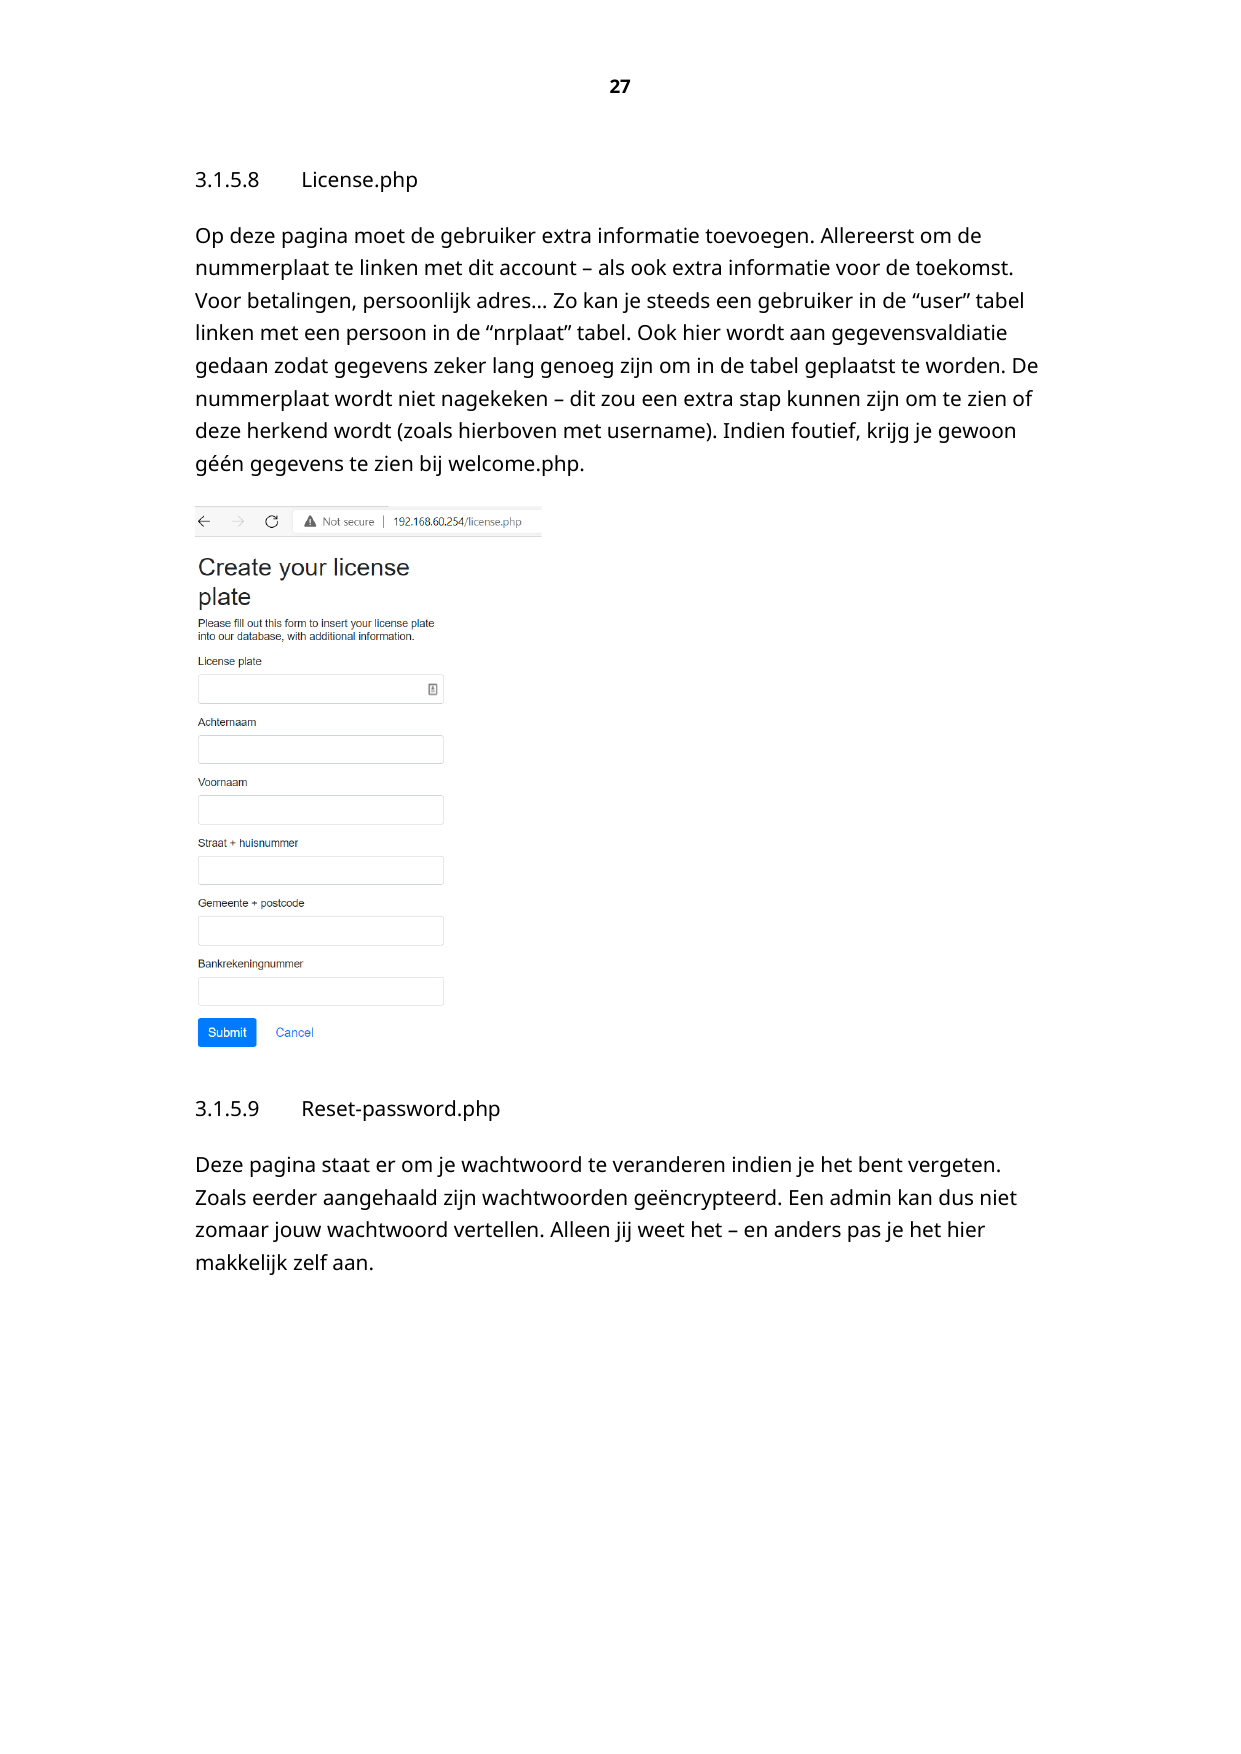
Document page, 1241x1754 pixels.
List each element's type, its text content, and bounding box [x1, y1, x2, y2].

text Deze pagina staat er om je wachtwoord te veranderen indien je het bent vergeten. Zoals eerder aangehaald zijn wachtwoorden geëncrypteerd. Een admin kan dus niet zomaar jouw wachtwoord vertellen. Alleen jij weet het – en anders pas je het hier makkelijk zelf aan. [195, 1150, 1045, 1276]
subtitle Reset-password.php [195, 1094, 1045, 1123]
subtitle License.php [195, 165, 1045, 193]
text Op deze pagina moet de gebruiker extra informatie toevoegen. Allereerst om de nummerplaat te linken met dit account – als ook extra informatie voor de toekomst. Voor betalingen, persoonlijk adres… Zo kan je steeds een gebruiker in de “user” tabel linken met een persoon in de “nrplaat” tabel. Ook hier wordt aan gegevensvaldiatie gedaan zodat gegevens zeker lang genoeg zijn om in de tabel geplaatst te worden. De nummerplaat wordt niet nagekeken – dit zou een extra stap kunnen zijn om te zien of deze herkend wordt (zoals hierboven met username). Indien foutief, krijg je gewoon géén gegevens te zien bij welcome.php. [195, 221, 1045, 477]
picture [194, 506, 542, 1066]
